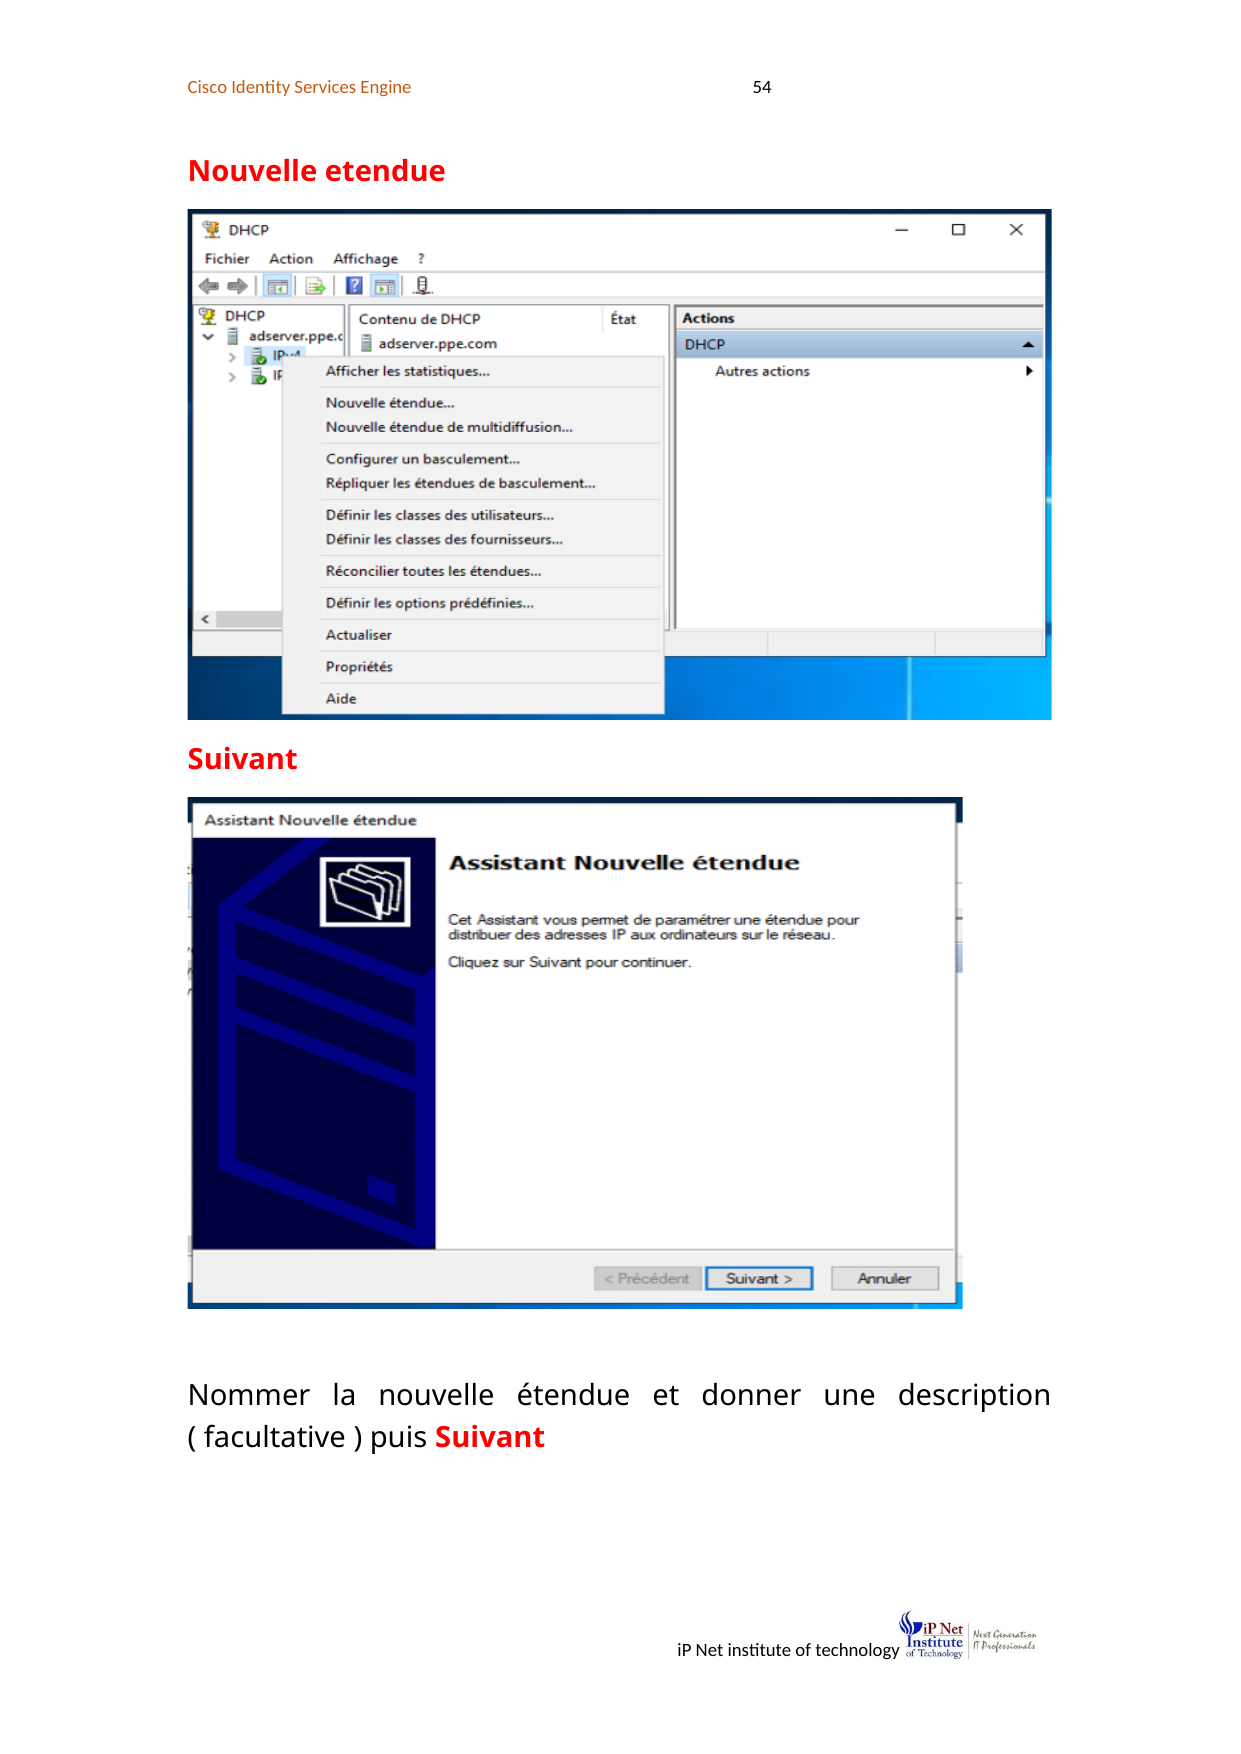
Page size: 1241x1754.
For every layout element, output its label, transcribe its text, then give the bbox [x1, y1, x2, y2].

list Nouvelle etendue [187, 150, 1053, 190]
picture [187, 209, 1052, 720]
list Suivant [187, 738, 1053, 778]
list Nommer la nouvelle étendue et donner une description ( facultative ) puis Suivant [187, 1374, 1053, 1456]
picture [187, 797, 963, 1309]
picture [898, 1609, 1037, 1660]
